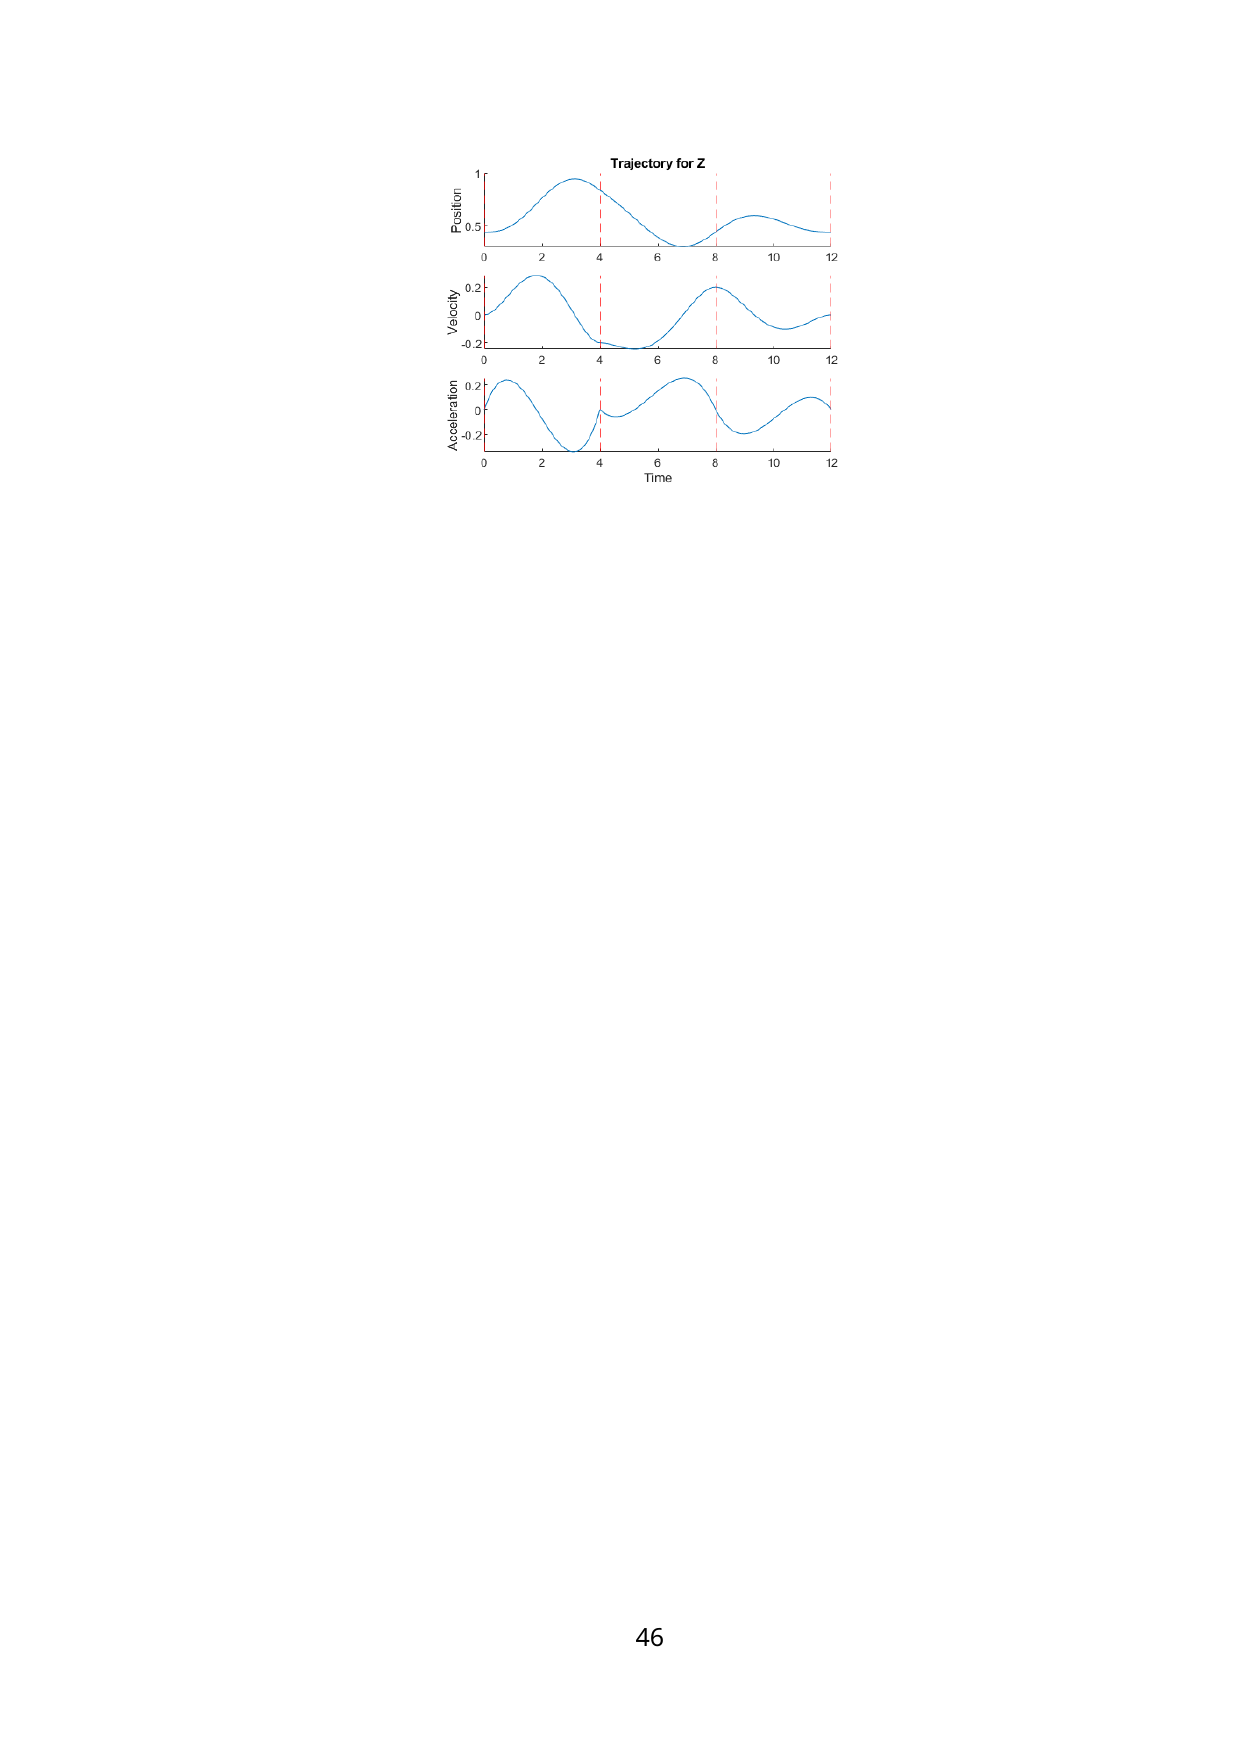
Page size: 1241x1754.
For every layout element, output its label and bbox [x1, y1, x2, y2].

picture [426, 147, 873, 489]
